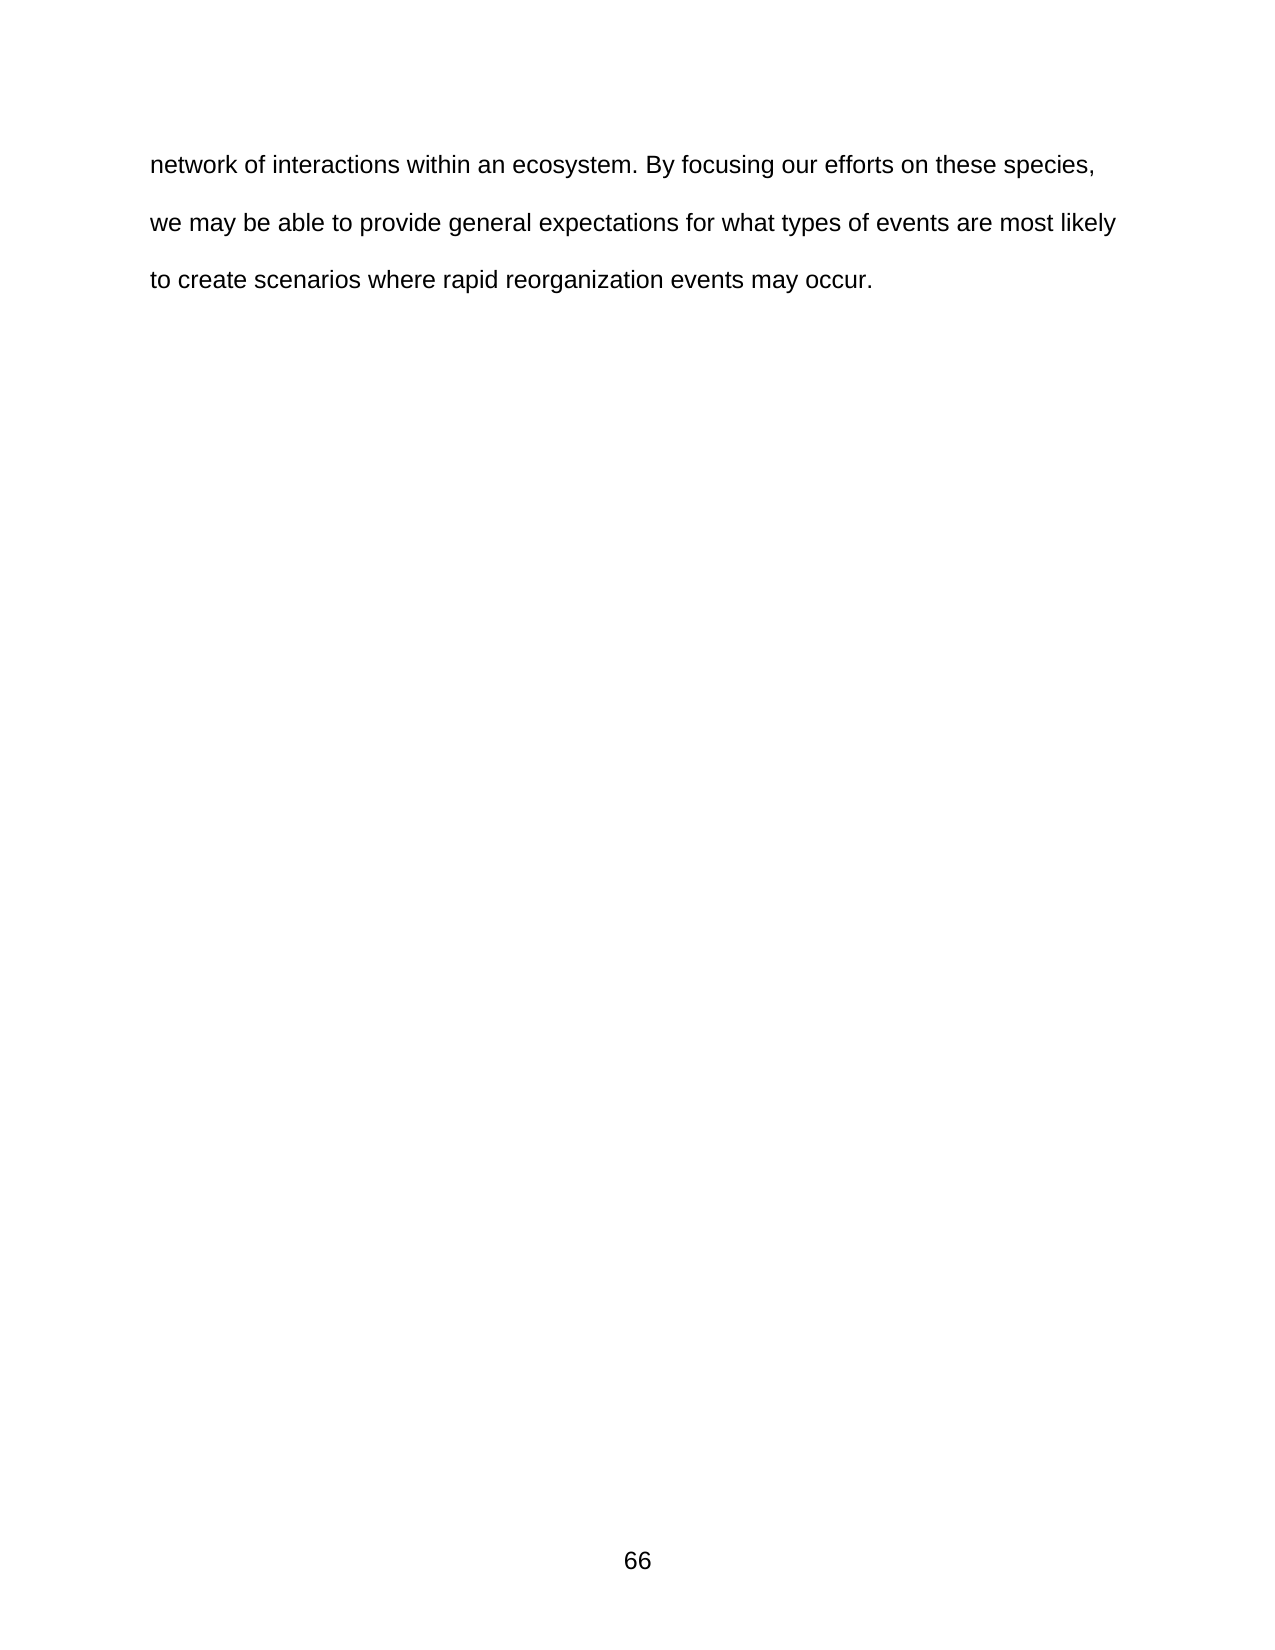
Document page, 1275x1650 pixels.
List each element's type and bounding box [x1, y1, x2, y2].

text [150, 150, 1125, 294]
